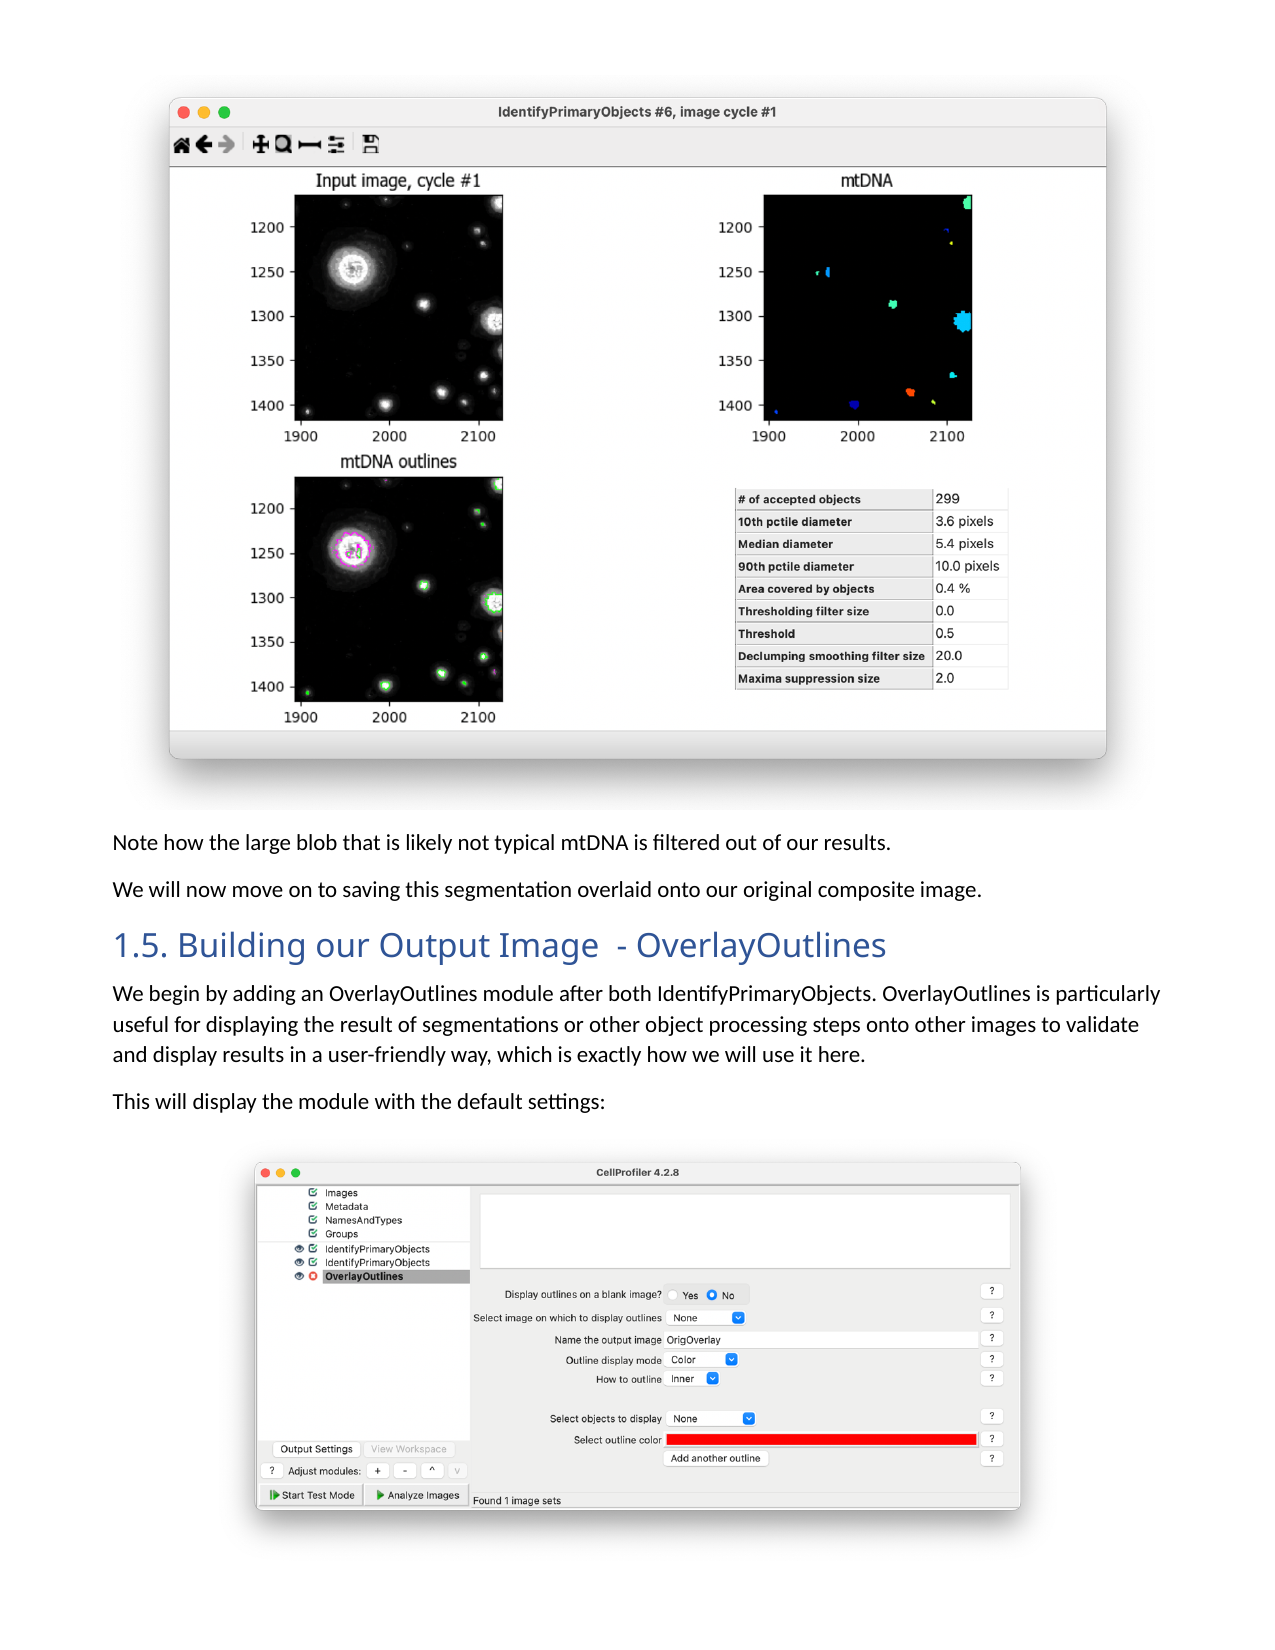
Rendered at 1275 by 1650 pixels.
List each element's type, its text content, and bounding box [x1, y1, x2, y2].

text We will now move on to saving this segmentation overlaid onto our original composite image. [112, 875, 1162, 903]
picture [212, 1133, 1063, 1566]
picture [112, 75, 1163, 810]
text We begin by adding an OverlayOutlines module after both IdentifyPrimaryObjects. OverlayOutlines is particularly useful for displaying the result of segmentations or other object processing steps onto other images to validate and display results in a user-friendly way, which is exactly how we will use it here. [112, 979, 1162, 1068]
text Note how the large blob that is likely not typical mtDNA is filtered out of our results. [112, 828, 1162, 857]
text This will display the module with the default settings: [112, 1087, 1162, 1115]
subtitle 1.5. Building our Output Image - OverlayOutlines [112, 922, 1162, 968]
